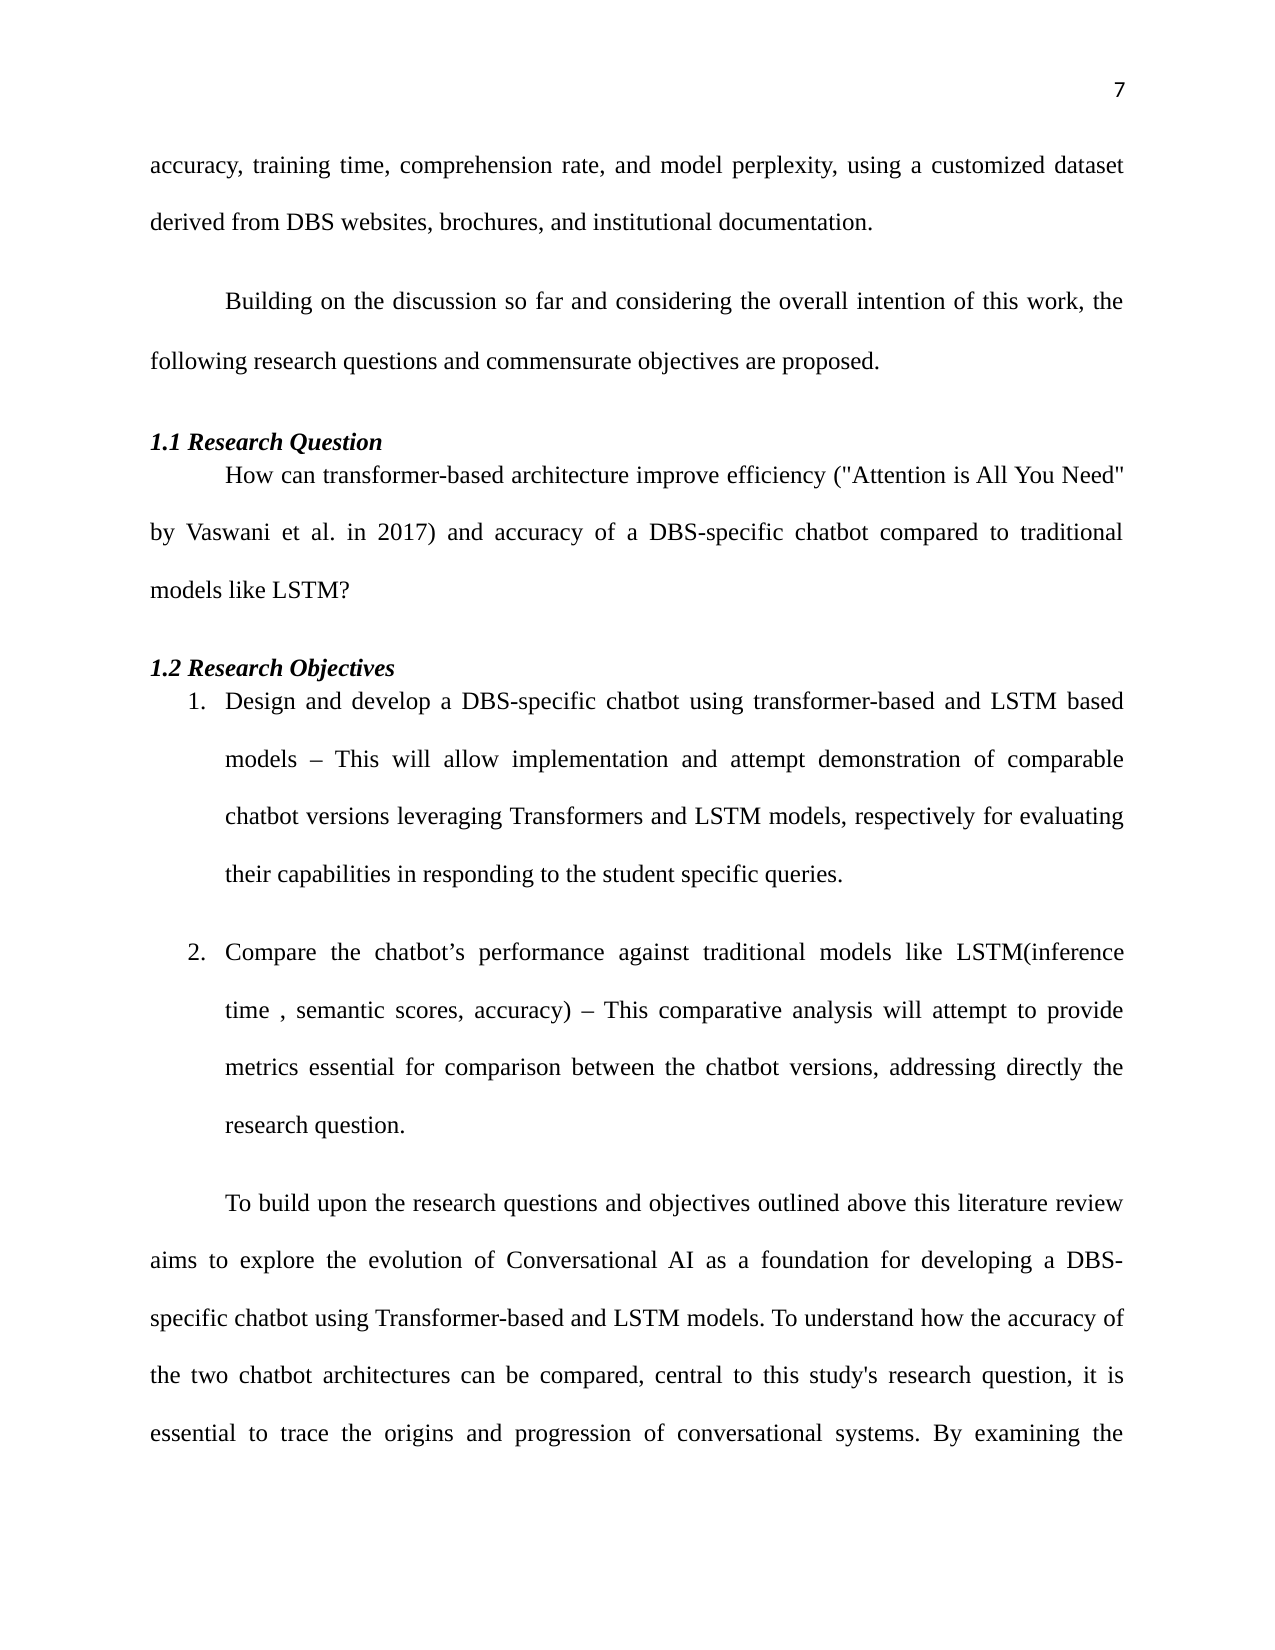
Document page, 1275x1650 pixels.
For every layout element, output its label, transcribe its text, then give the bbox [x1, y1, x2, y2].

list Compare the chatbot’s performance against traditional models like LSTM(inference time , semantic scores, accuracy) – This comparative analysis will attempt to provide metrics essential for comparison between the chatbot versions, addressing directly the research question. [187, 937, 1125, 1138]
subtitle 1.2 Research Objectives [150, 653, 1125, 682]
text How can transformer-based architecture improve efficiency ("Attention is All You Need" by Vaswani et al. in 2017) and accuracy of a DBS-specific chatbot compared to traditional models like LSTM? [150, 460, 1125, 604]
list Design and develop a DBS-specific chatbot using transformer-based and LSTM based models – This will allow implementation and attempt demonstration of comparable chatbot versions leveraging Transformers and LSTM models, respectively for evaluating their capabilities in responding to the student specific queries. [187, 686, 1125, 888]
text Building on the discussion so far and considering the overall intention of this work, the following research questions and commensurate objectives are proposed. [150, 286, 1125, 376]
subtitle 1.1 Research Question [150, 427, 1125, 456]
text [150, 150, 1125, 236]
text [150, 1188, 1125, 1447]
